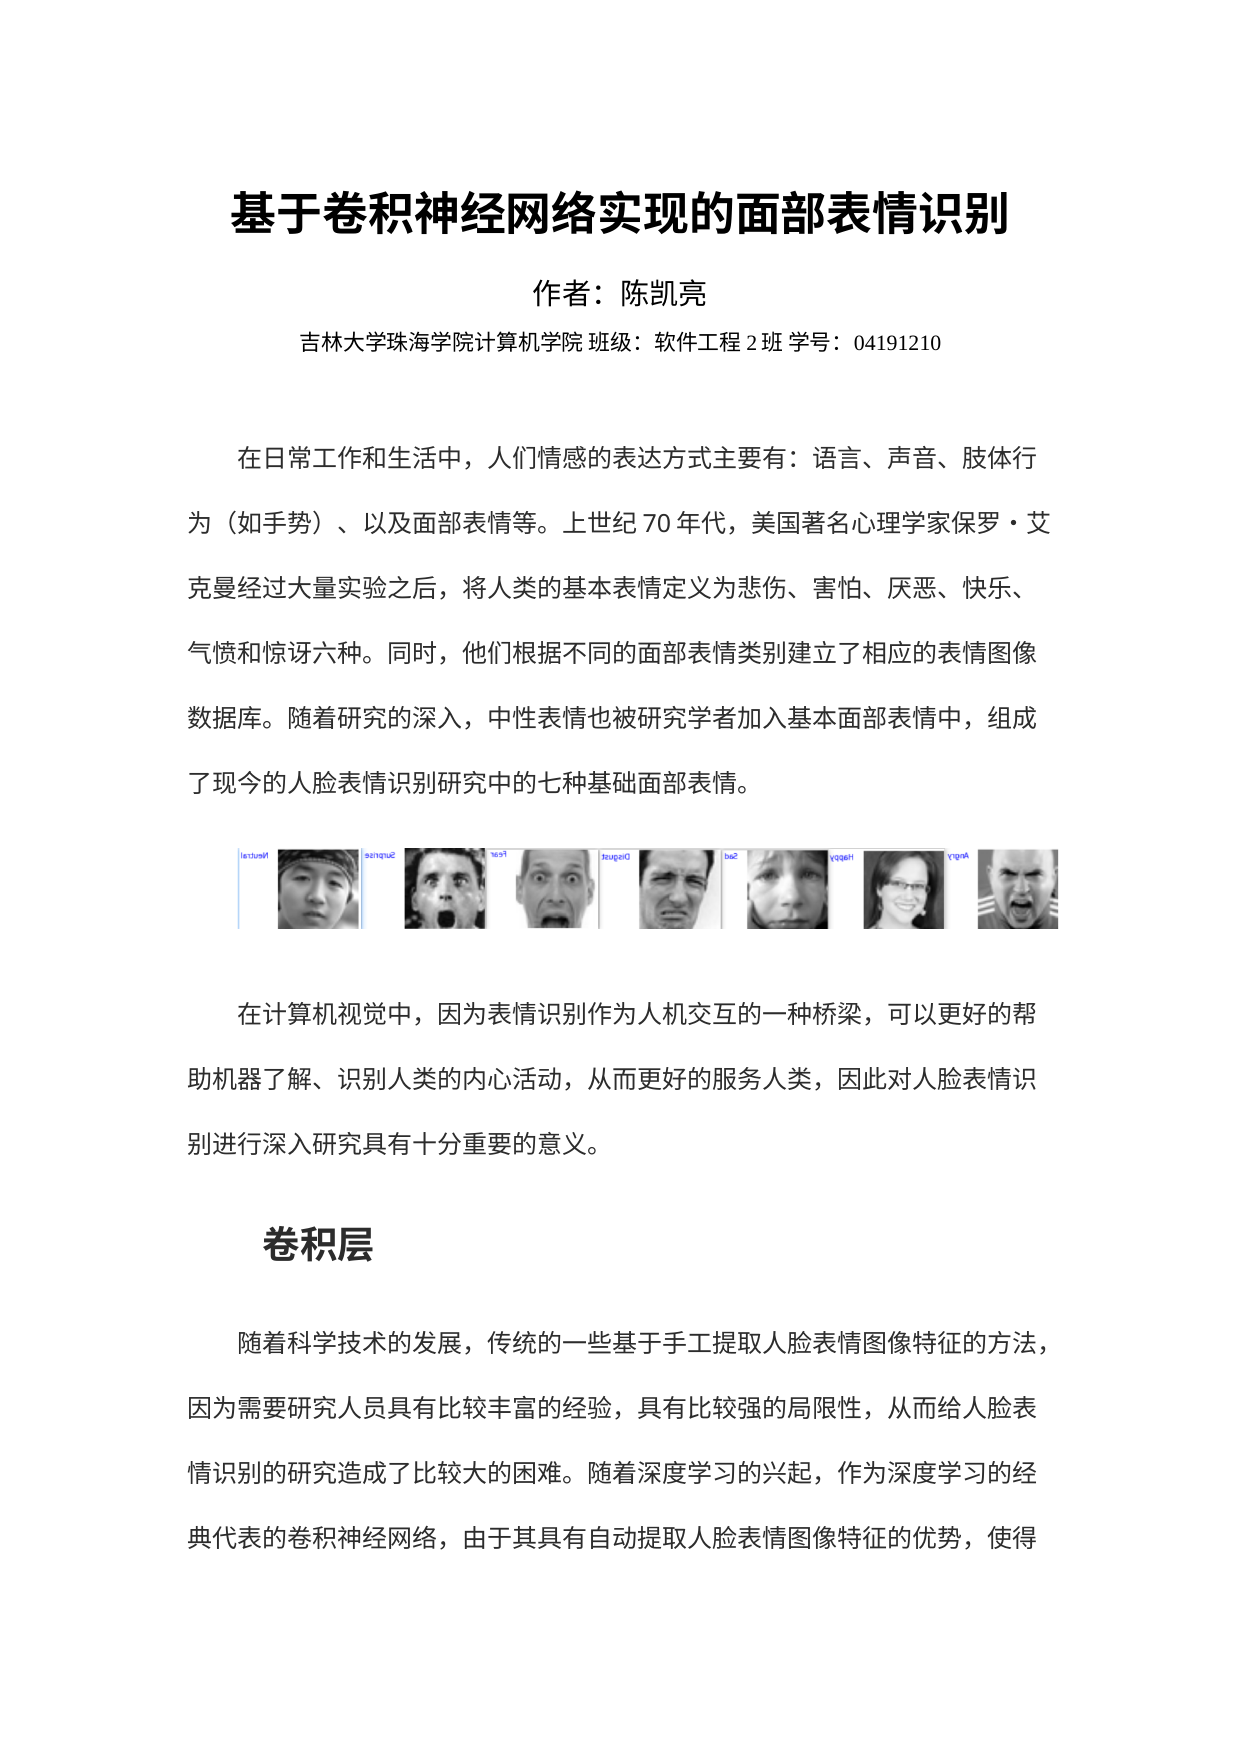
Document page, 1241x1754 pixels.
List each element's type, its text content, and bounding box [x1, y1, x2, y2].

text 在日常工作和生活中，人们情感的表达方式主要有：语言、声音、肢体行为（如手势）、以及面部表情等。上世纪70年代，美国著名心理学家保罗•艾克曼经过大量实验之后，将人类的基本表情定义为悲伤、害怕、厌恶、快乐、气愤和惊讶六种。同时，他们根据不同的面部表情类别建立了相应的表情图像数据库。随着研究的深入，中性表情也被研究学者加入基本面部表情中，组成了现今的人脸表情识别研究中的七种基础面部表情。 [187, 424, 1053, 814]
text 基于卷积神经网络实现的面部表情识别 [187, 162, 1053, 259]
text 作者：陈凯亮 [187, 259, 1053, 324]
text 在计算机视觉中，因为表情识别作为人机交互的一种桥梁，可以更好的帮助机器了解、识别人类的内心活动，从而更好的服务人类，因此对人脸表情识别进行深入研究具有十分重要的意义。 [187, 980, 1053, 1175]
picture [237, 848, 1059, 929]
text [187, 1309, 1053, 1569]
text 吉林大学珠海学院计算机学院 班级：软件工程2班 学号：04191210 [187, 324, 1053, 357]
text 卷积层 [187, 1209, 1053, 1274]
